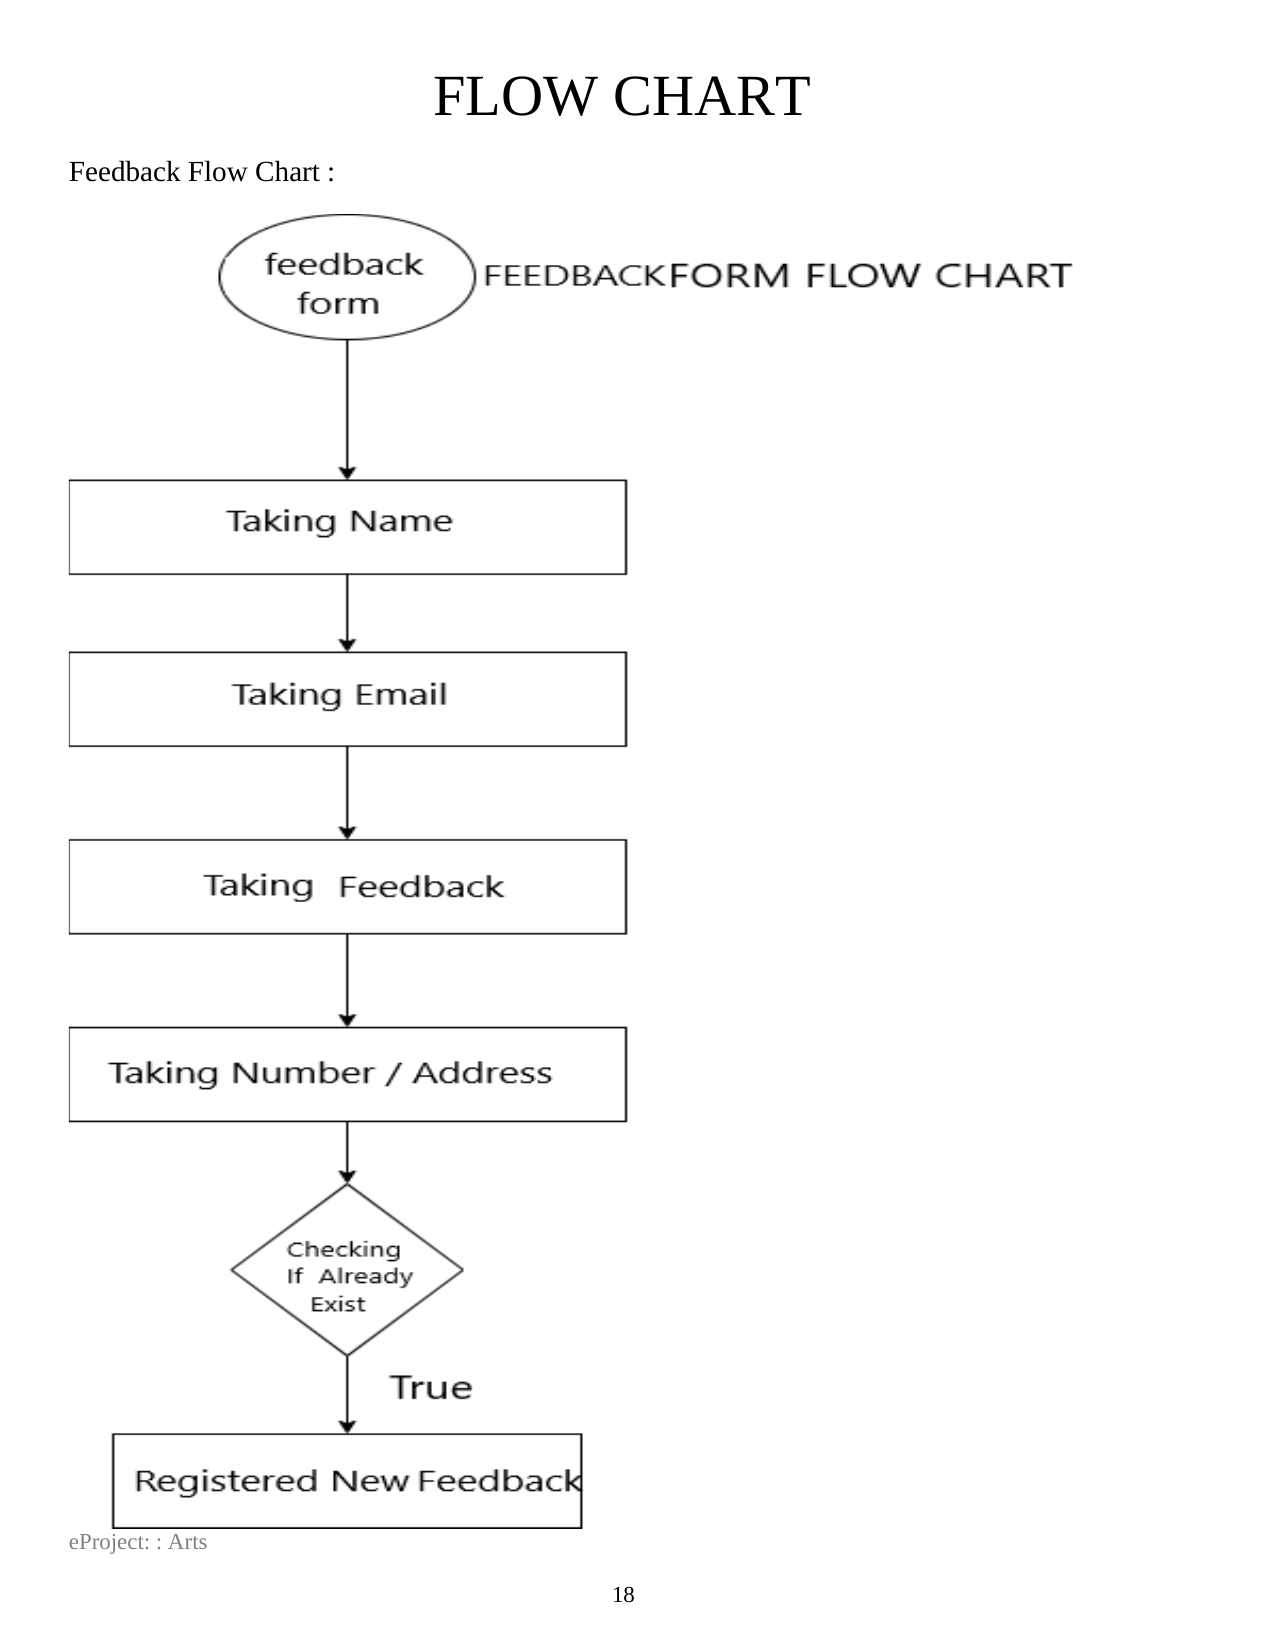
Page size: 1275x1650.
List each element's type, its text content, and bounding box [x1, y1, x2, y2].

picture [68, 214, 1181, 1529]
text 18 [69, 1581, 1207, 1608]
text eProject: : Arts [69, 1528, 1207, 1555]
text Feedback Flow Chart : [69, 154, 1207, 188]
text FLOW CHART [69, 60, 1207, 127]
